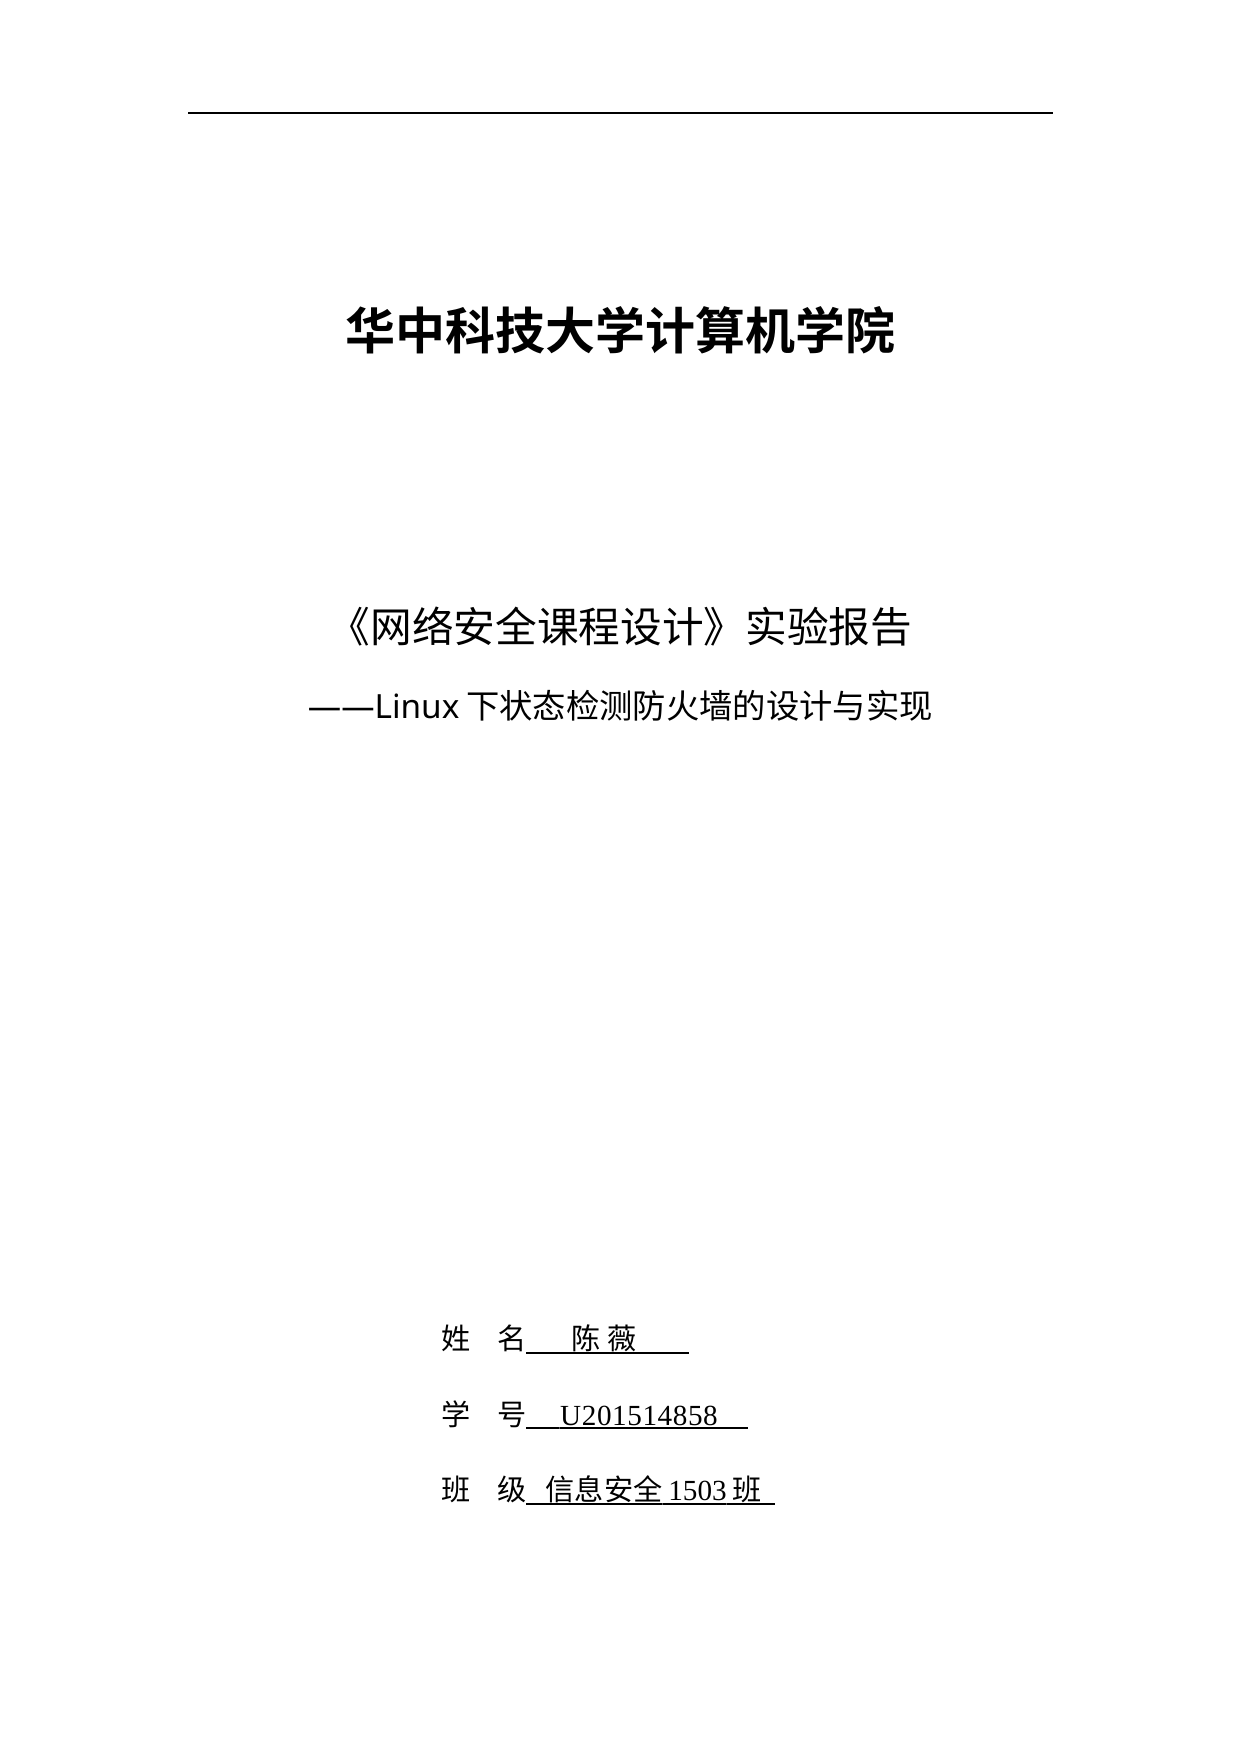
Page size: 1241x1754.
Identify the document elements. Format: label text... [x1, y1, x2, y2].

text 《网络安全课程设计》实验报告 [187, 591, 1053, 656]
text ——Linux下状态检测防火墙的设计与实现 [187, 671, 1053, 736]
text 姓 名 陈 薇 [187, 1304, 1053, 1369]
text 华中科技大学计算机学院 [187, 279, 1053, 377]
text 学 号 U201514858 [187, 1380, 1053, 1445]
text 班 级 信息安全1503班 [187, 1455, 1053, 1520]
